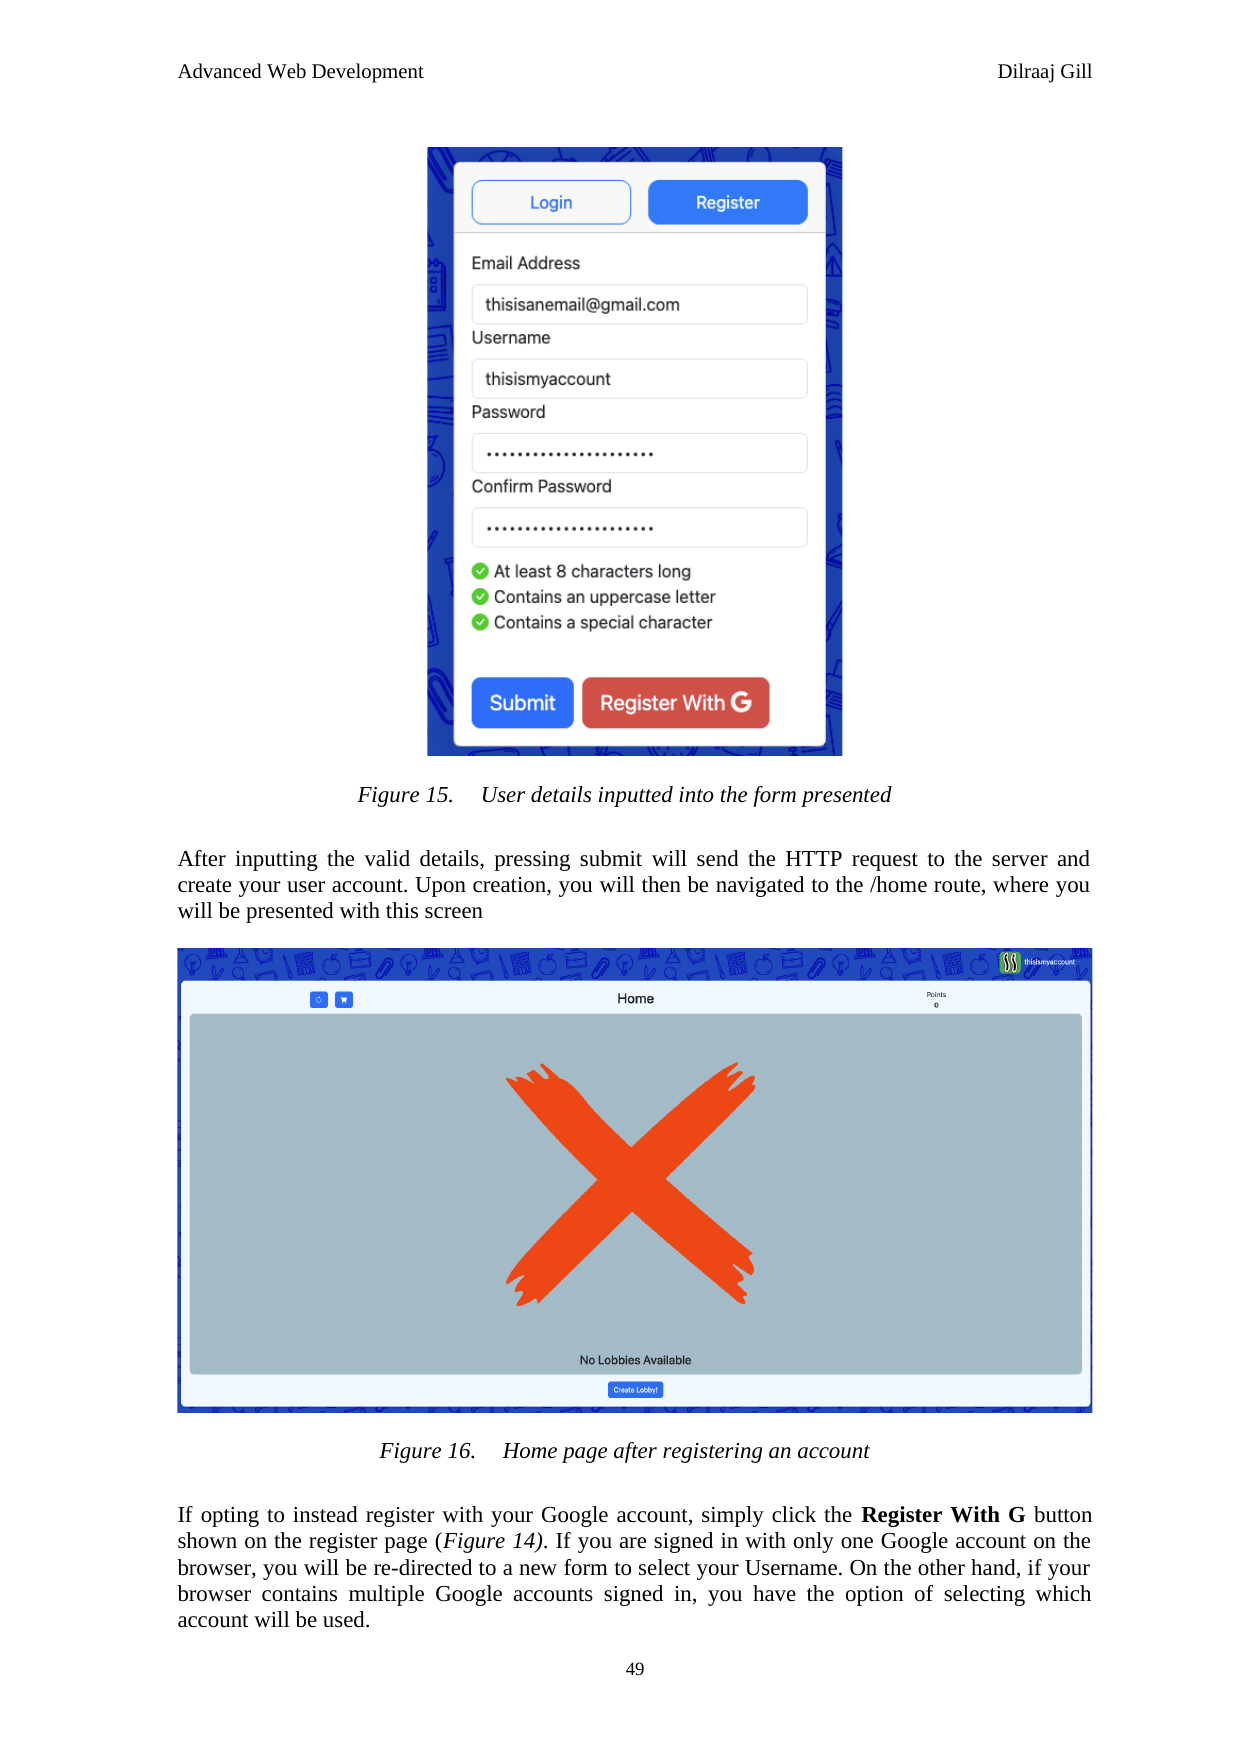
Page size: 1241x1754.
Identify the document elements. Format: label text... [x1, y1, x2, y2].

picture [177, 948, 1093, 1413]
picture [427, 147, 843, 756]
text If opting to instead register with your Google account, simply click the Register With G button shown on the register page (Figure 14). If you are signed in with only one Google account on the browser, you will be re-directed to a new form to select your Username. On the other hand, if your browser contains multiple Google accounts signed in, you have the option of selecting which account will be used. [177, 1501, 1092, 1633]
text User details inputted into the form presented [177, 781, 1092, 807]
text Home page after registering an account [177, 1437, 1092, 1464]
text After inputting the valid details, pressing submit will send the HTTP request to the server and create your user account. Upon creation, you will then be navigated to the /home route, where you will be presented with this screen [177, 845, 1092, 924]
